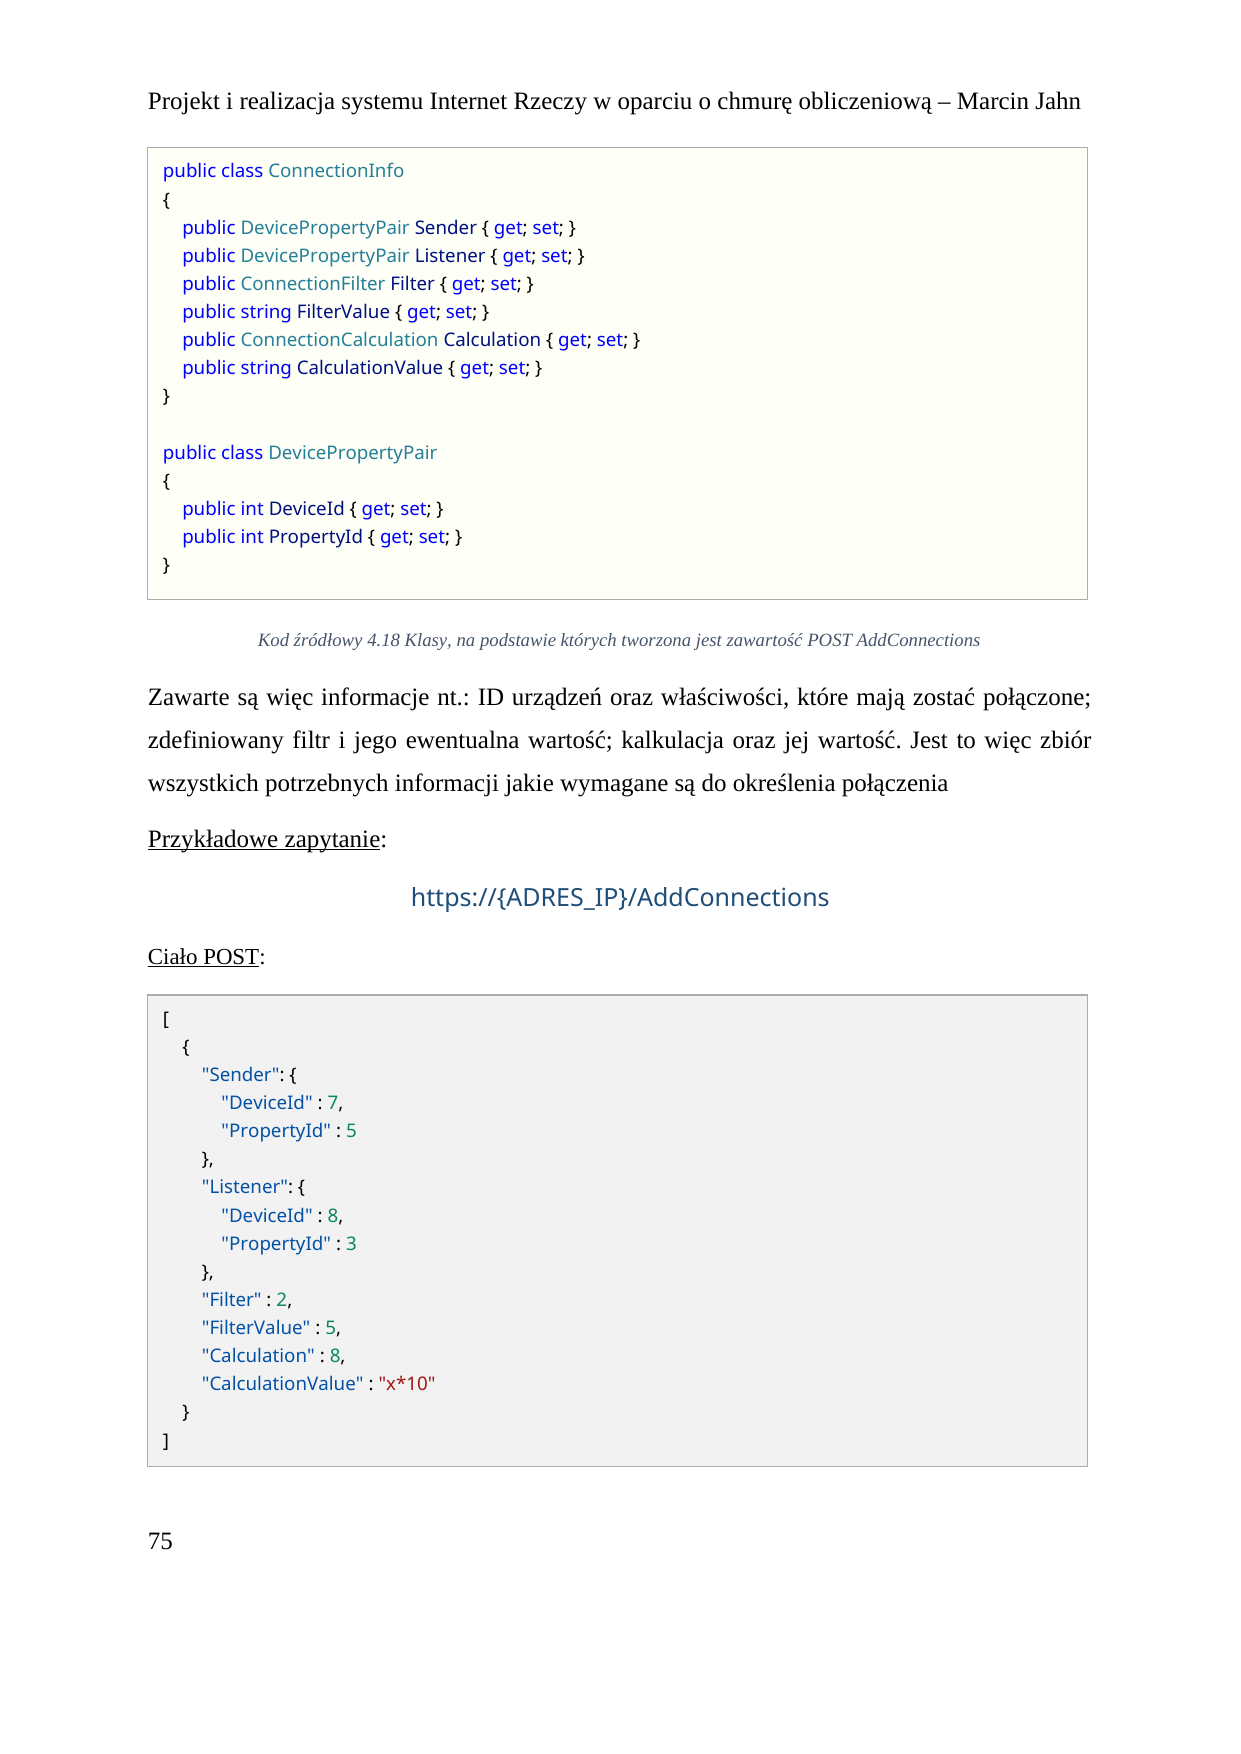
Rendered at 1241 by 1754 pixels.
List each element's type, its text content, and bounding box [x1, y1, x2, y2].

text Przykładowe zapytanie: [148, 824, 1093, 853]
text Ciało POST: [148, 943, 1093, 969]
text https://{ADRES_IP}/AddConnections [148, 879, 1093, 913]
text Kod źródłowy 4.16 Klasy, na podstawie których tworzona jest zawartość POST AddConnections [148, 629, 1093, 650]
text Zawarte są więc informacje nt.: ID urządzeń oraz właściwości, które mają zostać połączone; zdefiniowany filtr i jego ewentualna wartość; kalkulacja oraz jej wartość. Jest to więc zbiór wszystkich potrzebnych informacji jakie wymagane są do określenia połączenia [148, 682, 1093, 797]
